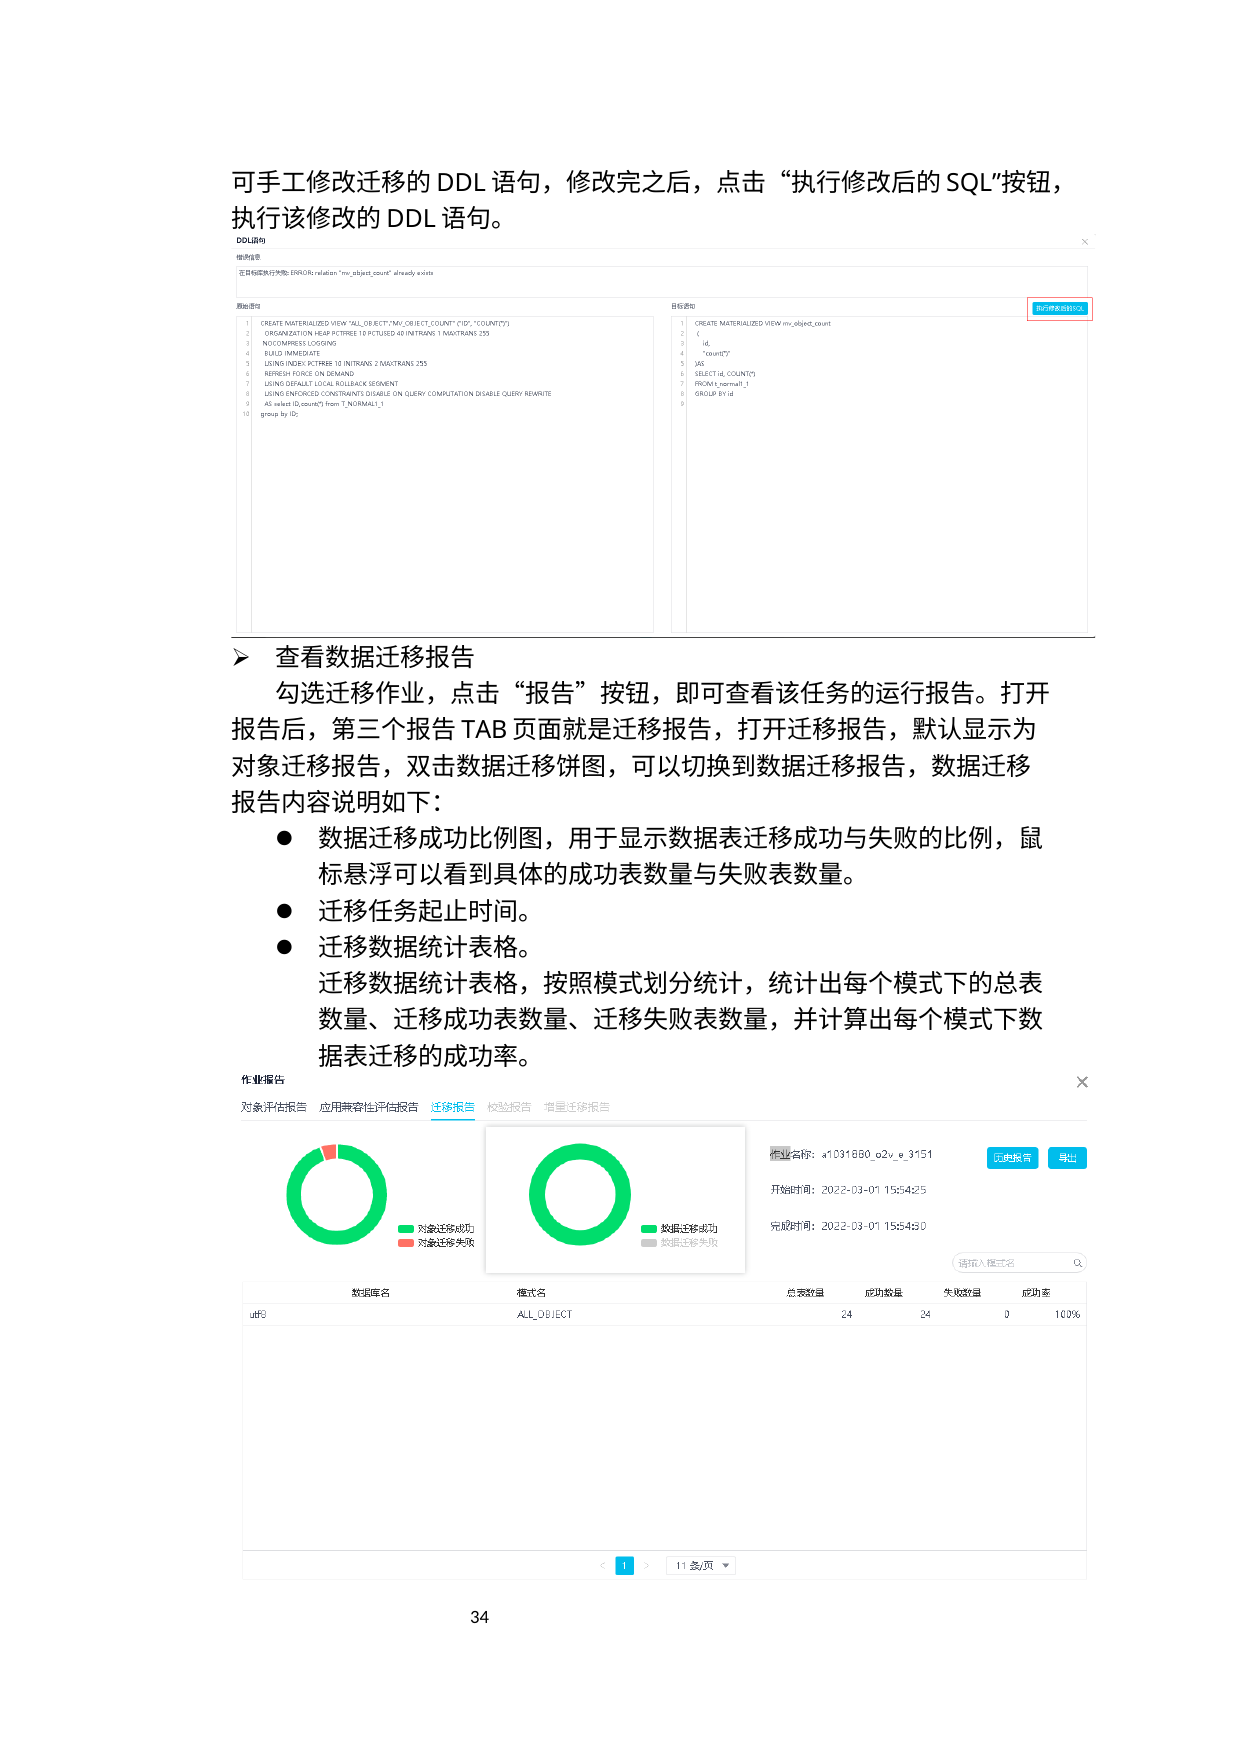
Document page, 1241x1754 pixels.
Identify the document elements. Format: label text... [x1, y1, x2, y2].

list 查看数据迁移报告 [231, 638, 1053, 674]
text 迁移数据统计表格，按照模式划分统计，统计出每个模式下的总表数量、迁移成功表数量、迁移失败表数量，并计算出每个模式下数据表迁移的成功率。 [319, 964, 1053, 1072]
list 迁移数据统计表格。 [275, 927, 1053, 964]
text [231, 162, 1053, 234]
list 数据迁移成功比例图，用于显示数据表迁移成功与失败的比例，鼠标悬浮可以看到具体的成功表数量与失败表数量。 [275, 819, 1053, 891]
picture [231, 234, 1096, 638]
picture [231, 1072, 1096, 1586]
text 勾选迁移作业，点击“报告”按钮，即可查看该任务的运行报告。打开报告后，第三个报告TAB页面就是迁移报告，打开迁移报告，默认显示为对象迁移报告，双击数据迁移饼图，可以切换到数据迁移报告，数据迁移报告内容说明如下： [231, 674, 1053, 819]
list 迁移任务起止时间。 [275, 891, 1053, 927]
